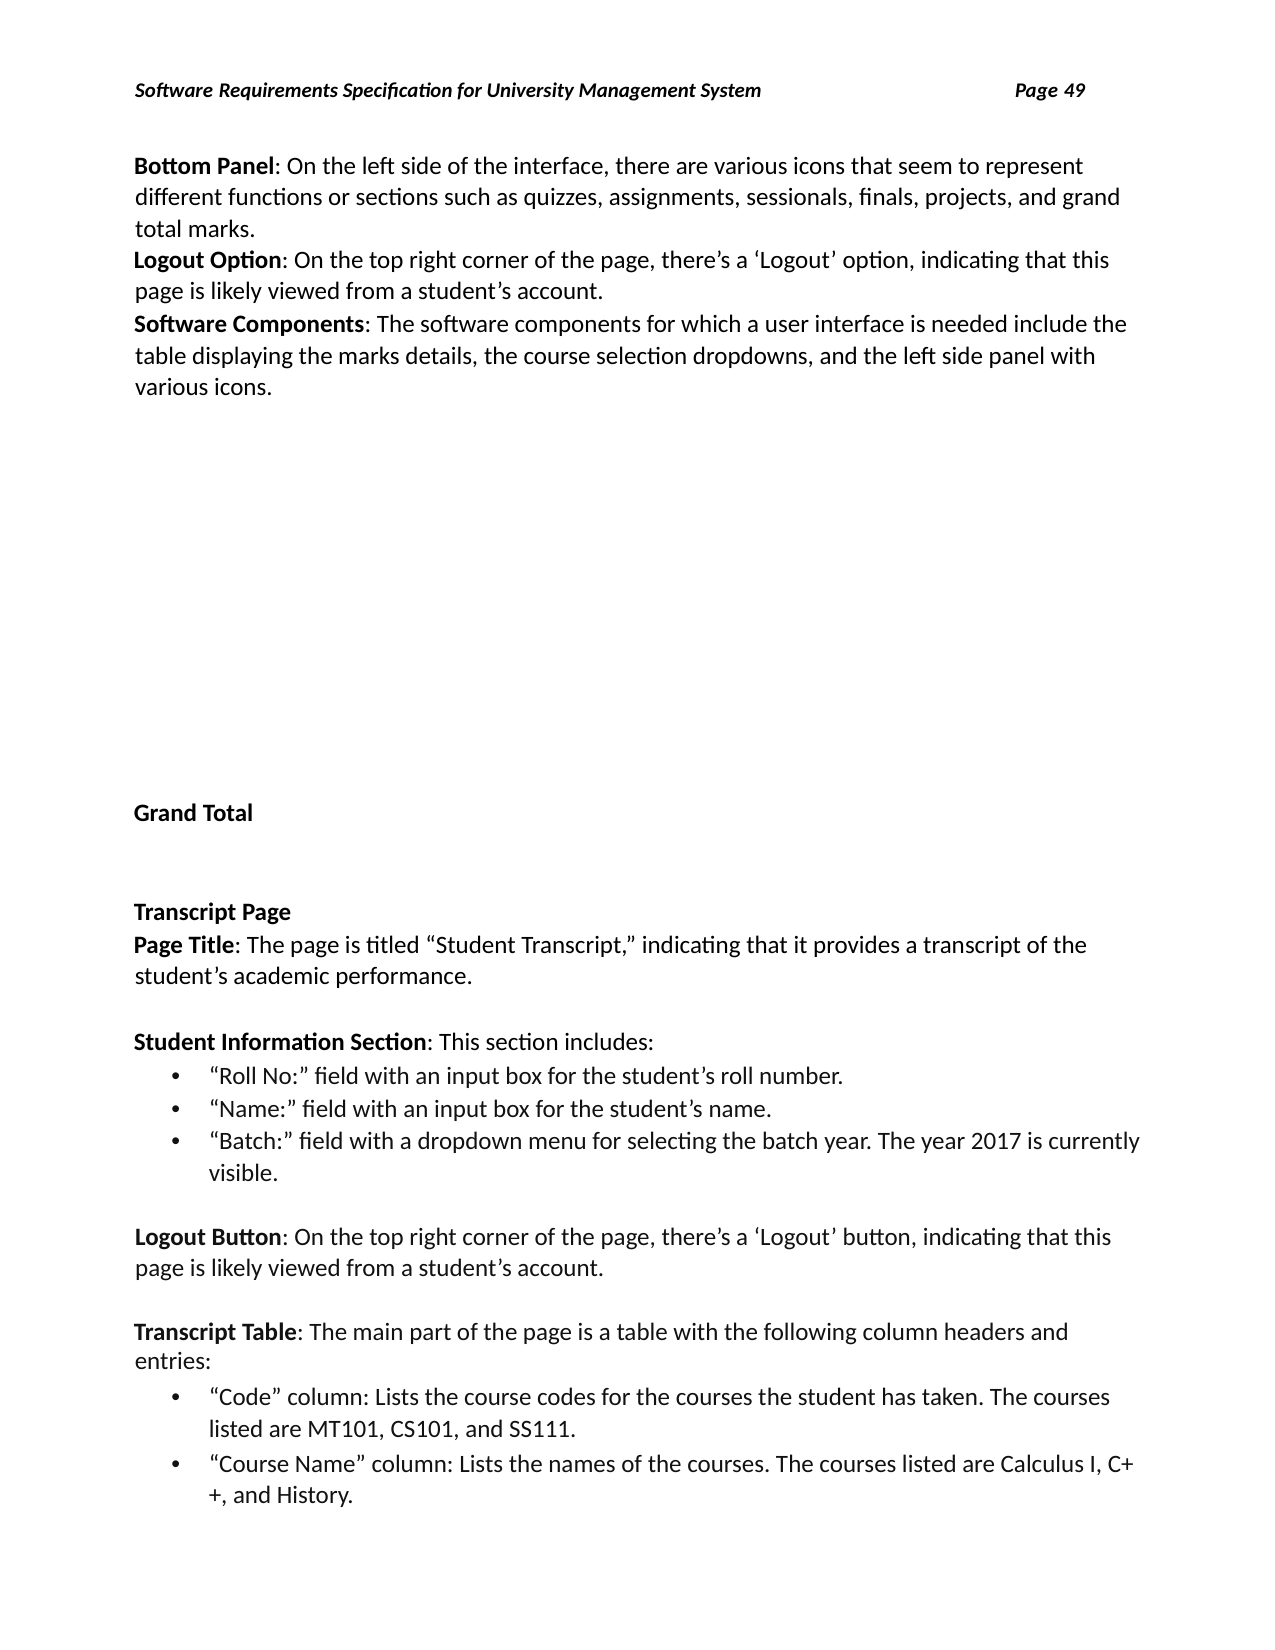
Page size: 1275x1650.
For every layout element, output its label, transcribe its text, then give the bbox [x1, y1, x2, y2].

text Transcript Table: The main part of the page is a table with the following column headers and entries: [133, 1317, 1140, 1376]
text Bottom Panel: On the left side of the interface, there are various icons that seem to represent different functions or sections such as quizzes, assignments, sessionals, finals, projects, and grand total marks. [134, 150, 1140, 243]
text Logout Button: On the top right corner of the page, there’s a ‘Logout’ button, indicating that this page is likely viewed from a student’s account. [135, 1221, 1148, 1283]
list “Code” column: Lists the course codes for the courses the student has taken. The courses listed are MT101, CS101, and SS111. [171, 1381, 1148, 1443]
text Logout Option: On the top right corner of the page, there’s a ‘Logout’ option, indicating that this page is likely viewed from a student’s account. [133, 244, 1142, 306]
list “Course Name” column: Lists the names of the courses. The courses listed are Calculus I, C++, and History. [171, 1448, 1148, 1510]
list “Batch:” field with a dropdown menu for selecting the batch year. The year 2017 is currently visible. [171, 1126, 1148, 1187]
text Grand Total [133, 797, 1148, 828]
text Page Title: The page is titled “Student Transcript,” indicating that it provides a transcript of the student’s academic performance. [133, 929, 1142, 991]
text Software Components: The software components for which a user interface is needed include the table displaying the marks details, the course selection dropdowns, and the left side panel with various icons. [134, 308, 1140, 402]
list “Name:” field with an input box for the student’s name. [171, 1093, 1148, 1123]
text Student Information Section: This section includes: [133, 1026, 1148, 1057]
list “Roll No:” field with an input box for the student’s roll number. [171, 1061, 1148, 1091]
text Transcript Page [133, 896, 1148, 927]
